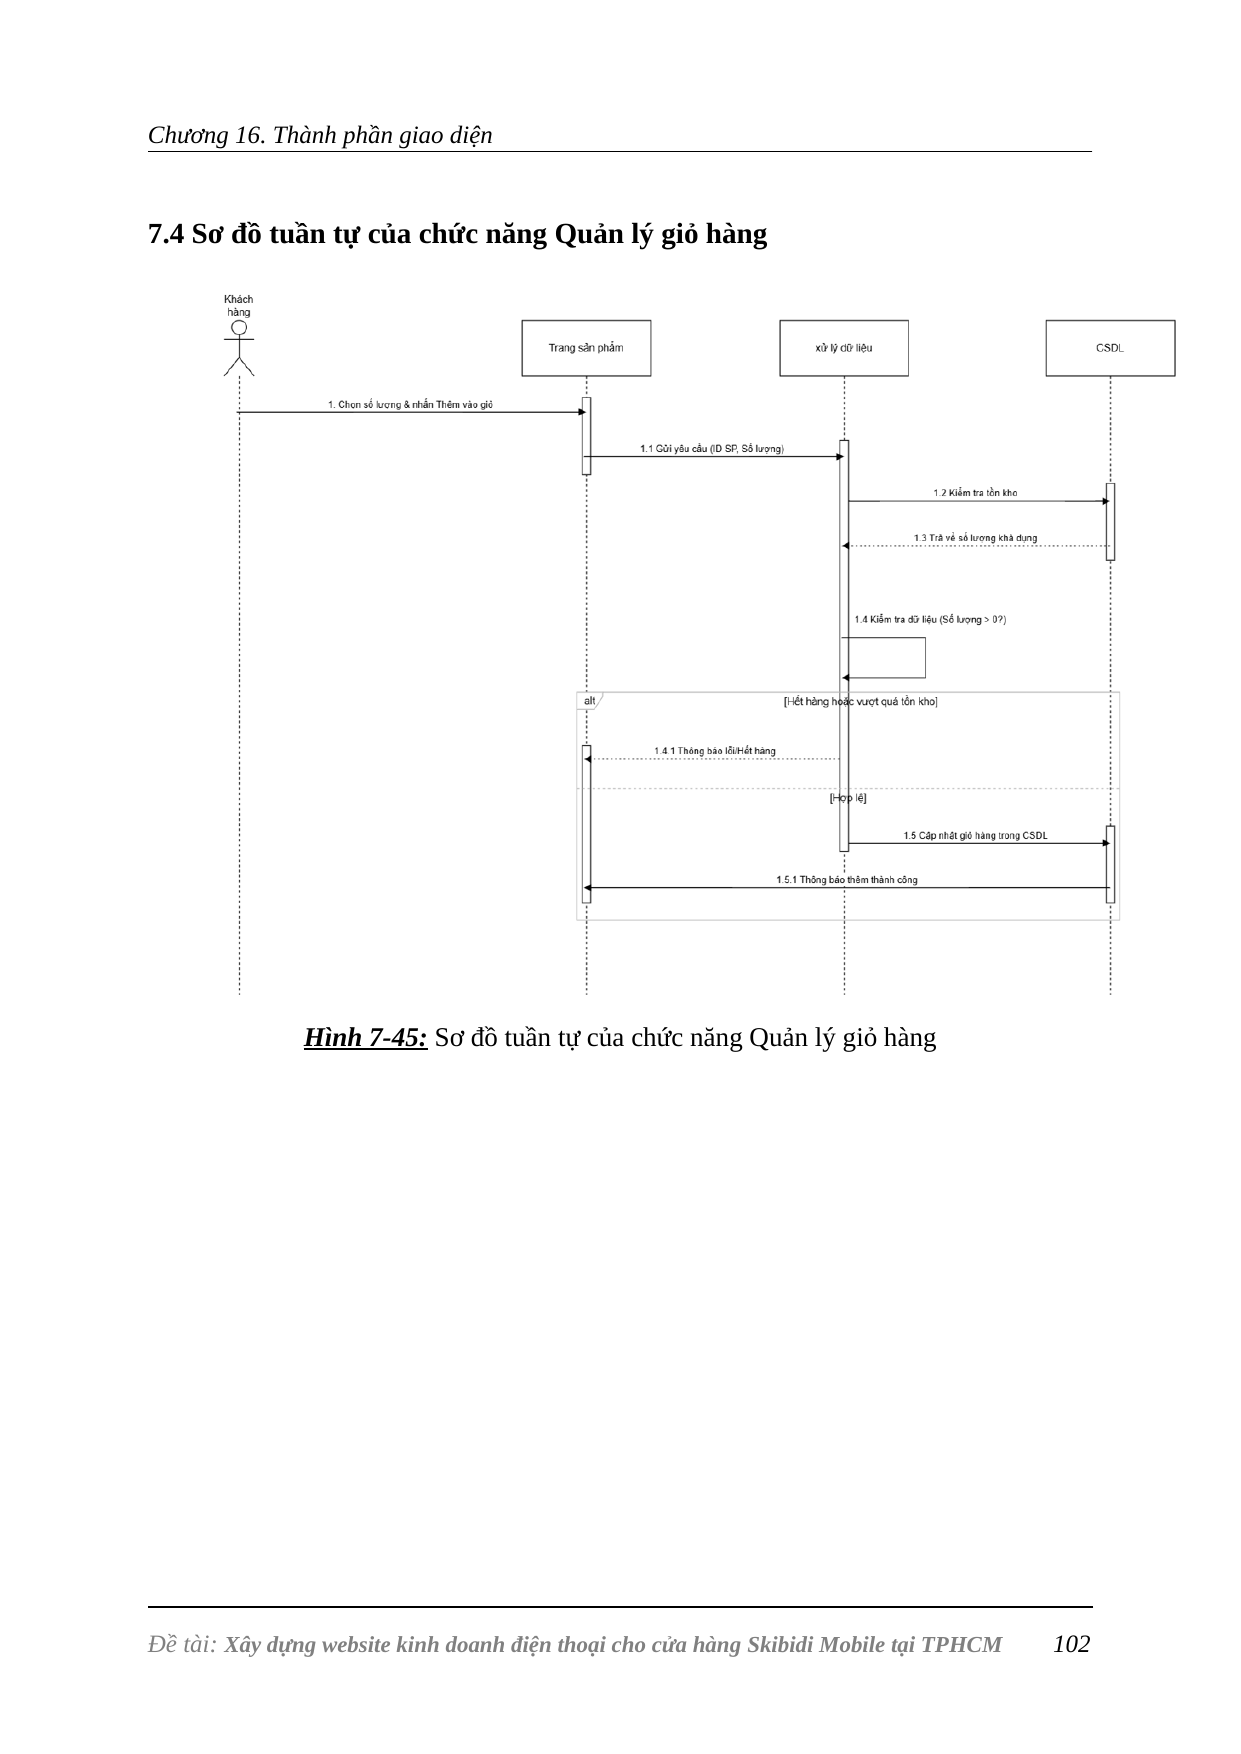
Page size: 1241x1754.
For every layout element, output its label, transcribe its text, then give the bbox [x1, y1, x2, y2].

picture [206, 277, 1182, 1000]
subtitle Sơ đồ tuần tự của chức năng Quản lý giỏ hàng [148, 207, 1092, 253]
